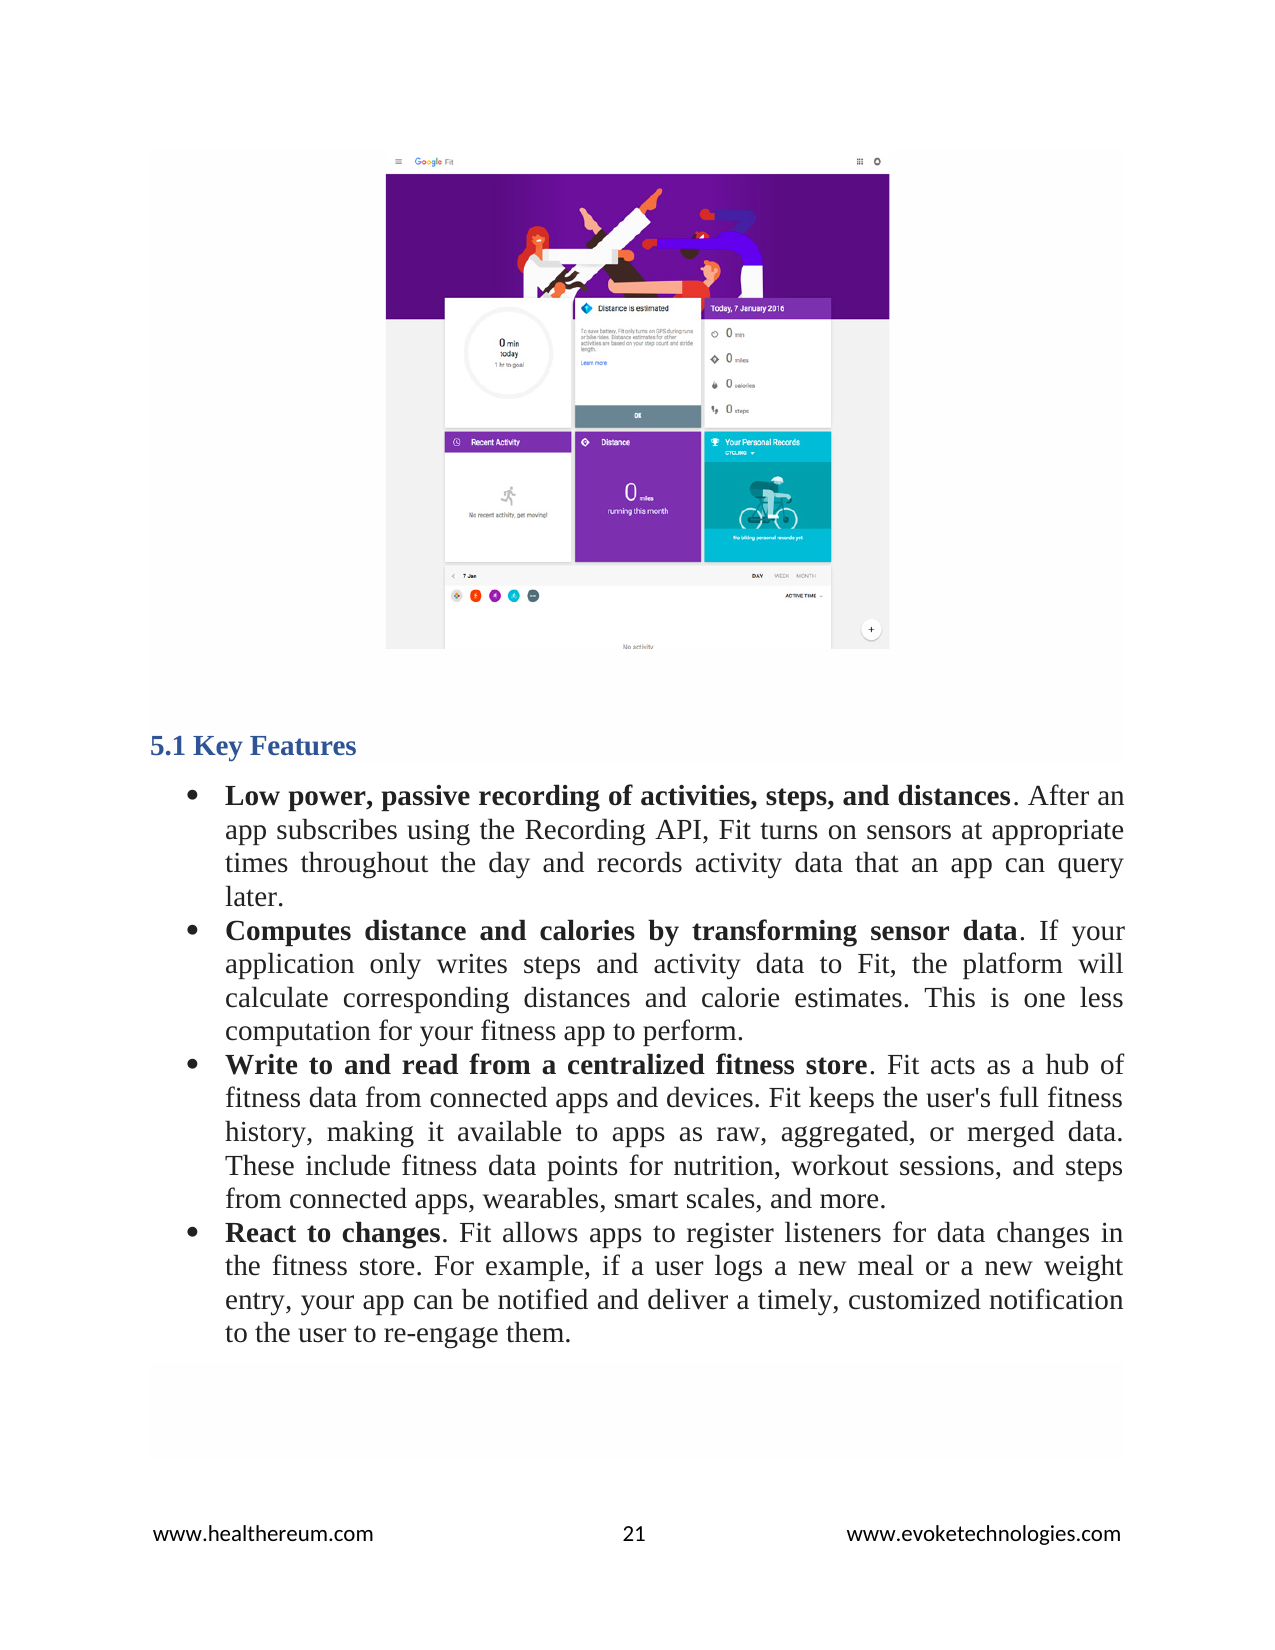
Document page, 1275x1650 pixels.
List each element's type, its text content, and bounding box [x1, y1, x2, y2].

list React to changes. Fit allows apps to register listeners for data changes in the fitness store. For example, if a user logs a new meal or a new weight entry, your app can be notified and deliver a timely, customized notification to the user to re-engage them. [187, 1215, 1125, 1349]
list Low power, passive recording of activities, steps, and distances. After an app subscribes using the Recording API, Fit turns on sensors at appropriate times throughout the day and records activity data that an app can query later. [187, 778, 1125, 913]
text 5.1 Key Features [150, 722, 1125, 762]
picture [385, 150, 890, 649]
list Computes distance and calories by transforming sensor data. If your application only writes steps and activity data to Fit, the platform will calculate corresponding distances and calorie estimates. This is one less computation for your fitness app to perform. [187, 913, 1125, 1047]
list Write to and read from a centralized fitness store. Fit acts as a hub of fitness data from connected apps and devices. Fit keeps the user's full fitness history, making it available to apps as raw, aggregated, or merged data. These include fitness data points for nutrition, workout sessions, and steps from connected apps, wearables, smart scales, and more. [187, 1047, 1125, 1215]
